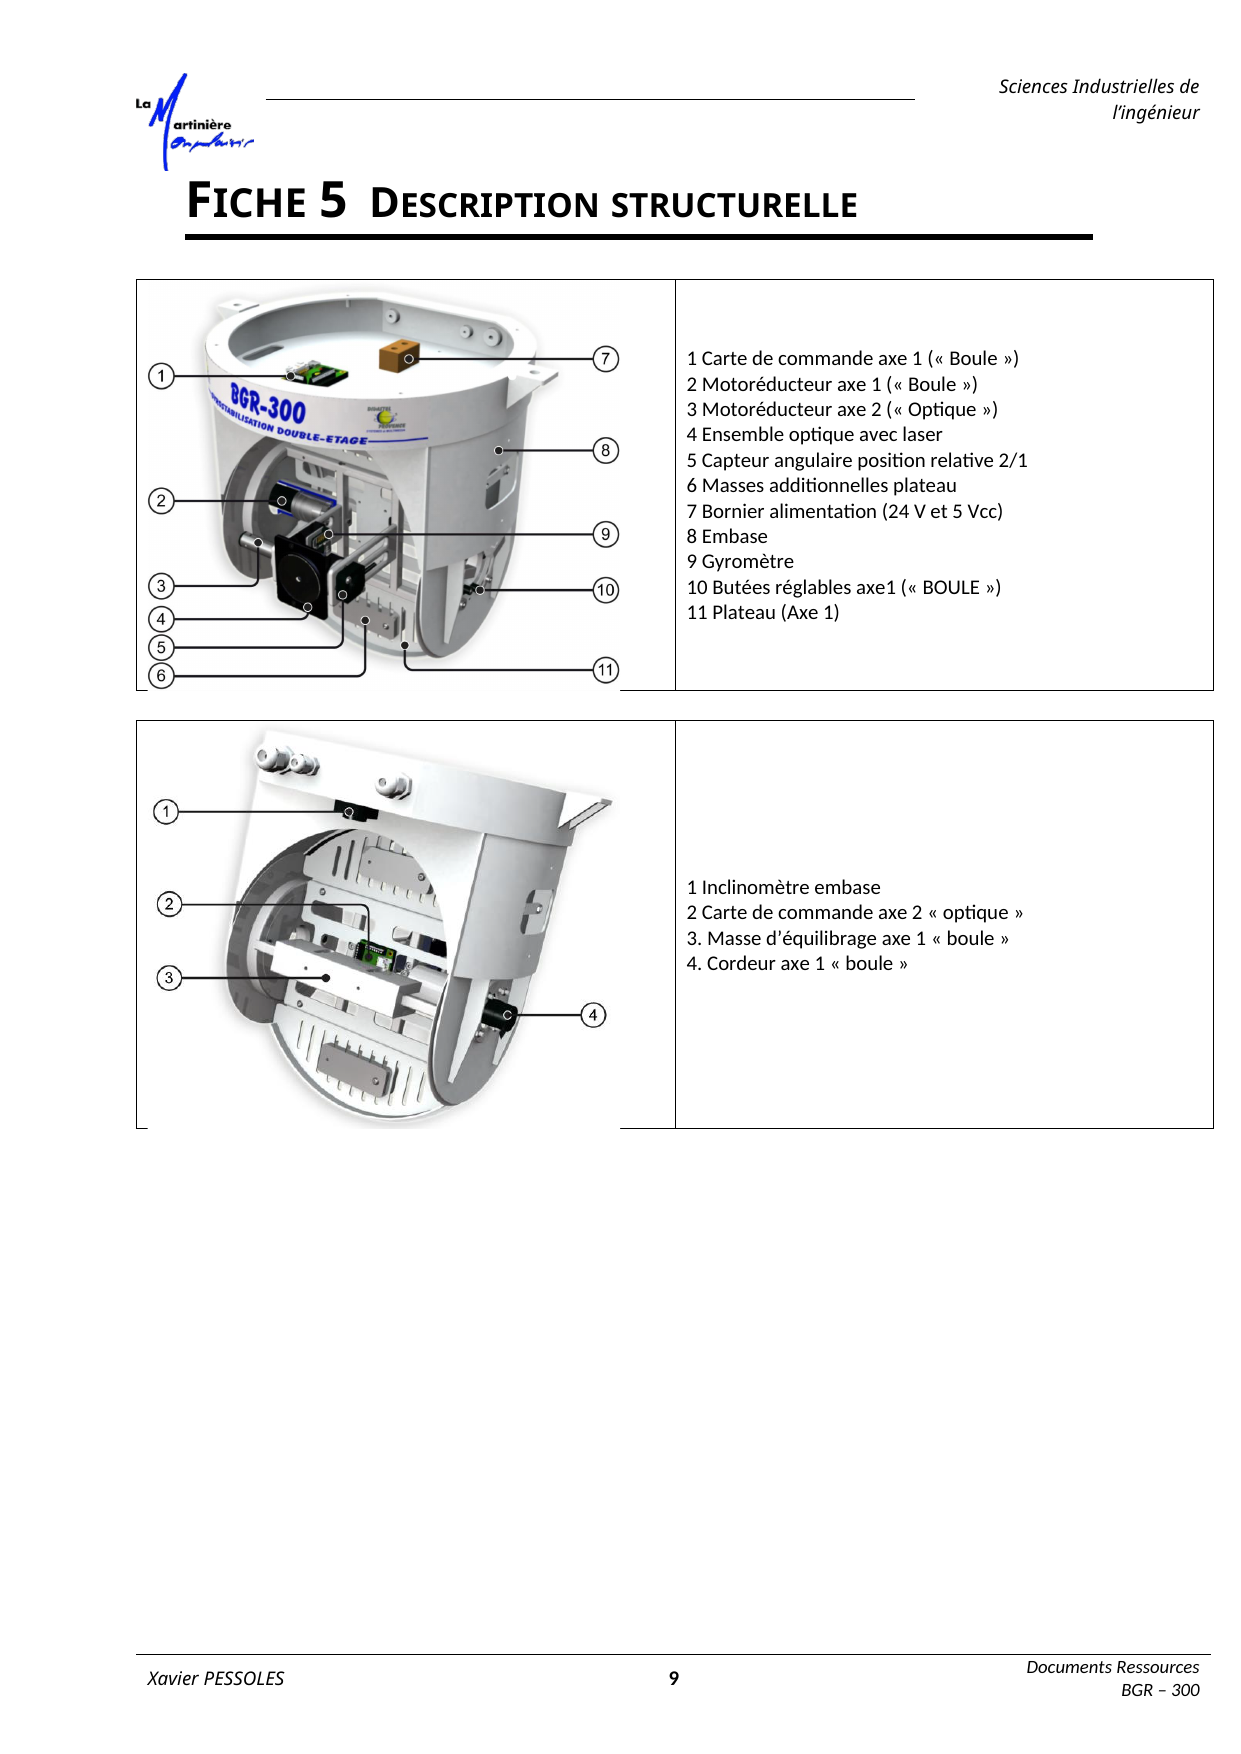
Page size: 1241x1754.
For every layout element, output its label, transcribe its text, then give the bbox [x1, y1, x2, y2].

table_header [137, 280, 147, 690]
table_header 1 Inclinomètre embase 2 Carte de commande axe 2 « optique » 3. Masse d’équilibrage axe 1 « boule » 4. Cordeur axe 1 « boule » [676, 721, 1213, 1128]
table_header [137, 721, 147, 1128]
table_header [621, 721, 675, 1128]
picture [147, 280, 621, 691]
subtitle Description structurelle [185, 163, 1093, 234]
picture [147, 721, 621, 1129]
picture [136, 73, 254, 171]
table_header 1 Carte de commande axe 1 (« Boule ») 2 Motoréducteur axe 1 (« Boule ») 3 Motoréducteur axe 2 (« Optique ») 4 Ensemble optique avec laser 5 Capteur angulaire position relative 2/1 6 Masses additionnelles plateau 7 Bornier alimentation (24 V et 5 Vcc) 8 Embase 9 Gyromètre 10 Butées réglables axe1 (« BOULE ») 11 Plateau (Axe 1) [676, 280, 1213, 690]
table_header [621, 280, 675, 690]
